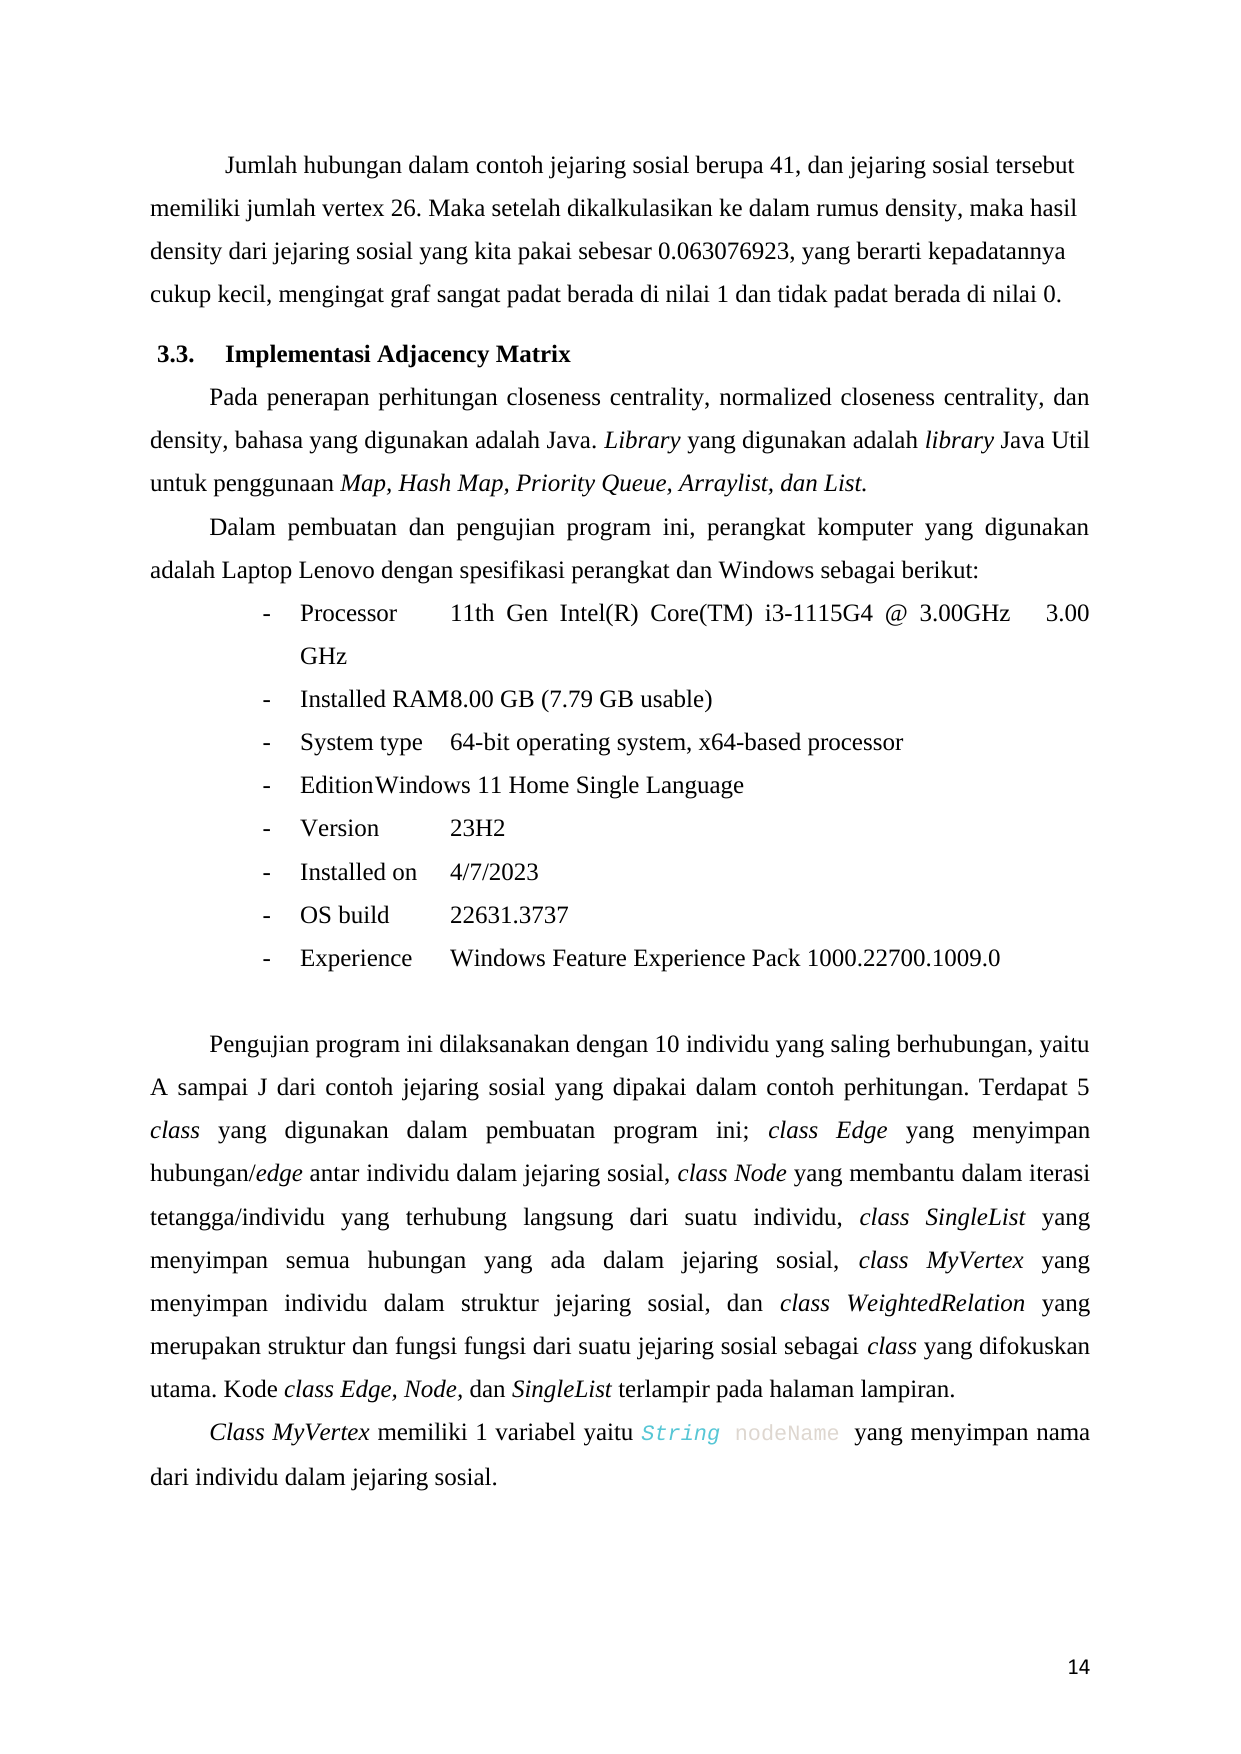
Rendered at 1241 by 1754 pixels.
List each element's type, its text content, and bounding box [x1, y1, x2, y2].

list OS build 22631.3737 [262, 900, 1090, 928]
list Processor 11th Gen Intel(R) Core(TM) i3-1115G4 @ 3.00GHz 3.00 GHz [262, 598, 1090, 670]
text Pada penerapan perhitungan closeness centrality, normalized closeness centrality, dan density, bahasa yang digunakan adalah Java. Library yang digunakan adalah library Java Util untuk penggunaan Map, Hash Map, Priority Queue, Arraylist, dan List. [150, 382, 1090, 497]
text Pengujian program ini dilaksanakan dengan 10 individu yang saling berhubungan, yaitu A sampai J dari contoh jejaring sosial yang dipakai dalam contoh perhitungan. Terdapat 5 class yang digunakan dalam pembuatan program ini; class Edge yang menyimpan hubungan/edge antar individu dalam jejaring sosial, class Node yang membantu dalam iterasi tetangga/individu yang terhubung langsung dari suatu individu, class SingleList yang menyimpan semua hubungan yang ada dalam jejaring sosial, class MyVertex yang menyimpan individu dalam struktur jejaring sosial, dan class WeightedRelation yang merupakan struktur dan fungsi fungsi dari suatu jejaring sosial sebagai class yang difokuskan utama. Kode class Edge, Node, dan SingleList terlampir pada halaman lampiran. [150, 1029, 1090, 1403]
list Edition Windows 11 Home Single Language [262, 770, 1090, 799]
text Dalam pembuatan dan pengujian program ini, perangkat komputer yang digunakan adalah Laptop Lenovo dengan spesifikasi perangkat dan Windows sebagai berikut: [150, 512, 1090, 583]
list System type 64-bit operating system, x64-based processor [262, 727, 1090, 756]
list Installed RAM 8.00 GB (7.79 GB usable) [262, 684, 1090, 713]
list Installed on ‎4/‎7/‎2023 [262, 857, 1090, 885]
list Version 23H2 [262, 813, 1090, 842]
text Class MyVertex memiliki 1 variabel yaitu String nodeName yang menyimpan nama dari individu dalam jejaring sosial. [150, 1417, 1090, 1490]
text Jumlah hubungan dalam contoh jejaring sosial berupa 41, dan jejaring sosial tersebut memiliki jumlah vertex 26. Maka setelah dikalkulasikan ke dalam rumus density, maka hasil density dari jejaring sosial yang kita pakai sebesar 0.063076923, yang berarti kepadatannya cukup kecil, mengingat graf sangat padat berada di nilai 1 dan tidak padat berada di nilai 0. [150, 150, 1090, 308]
list Experience Windows Feature Experience Pack 1000.22700.1009.0 [262, 943, 1090, 972]
subtitle Implementasi Adjacency Matrix [157, 339, 1090, 368]
